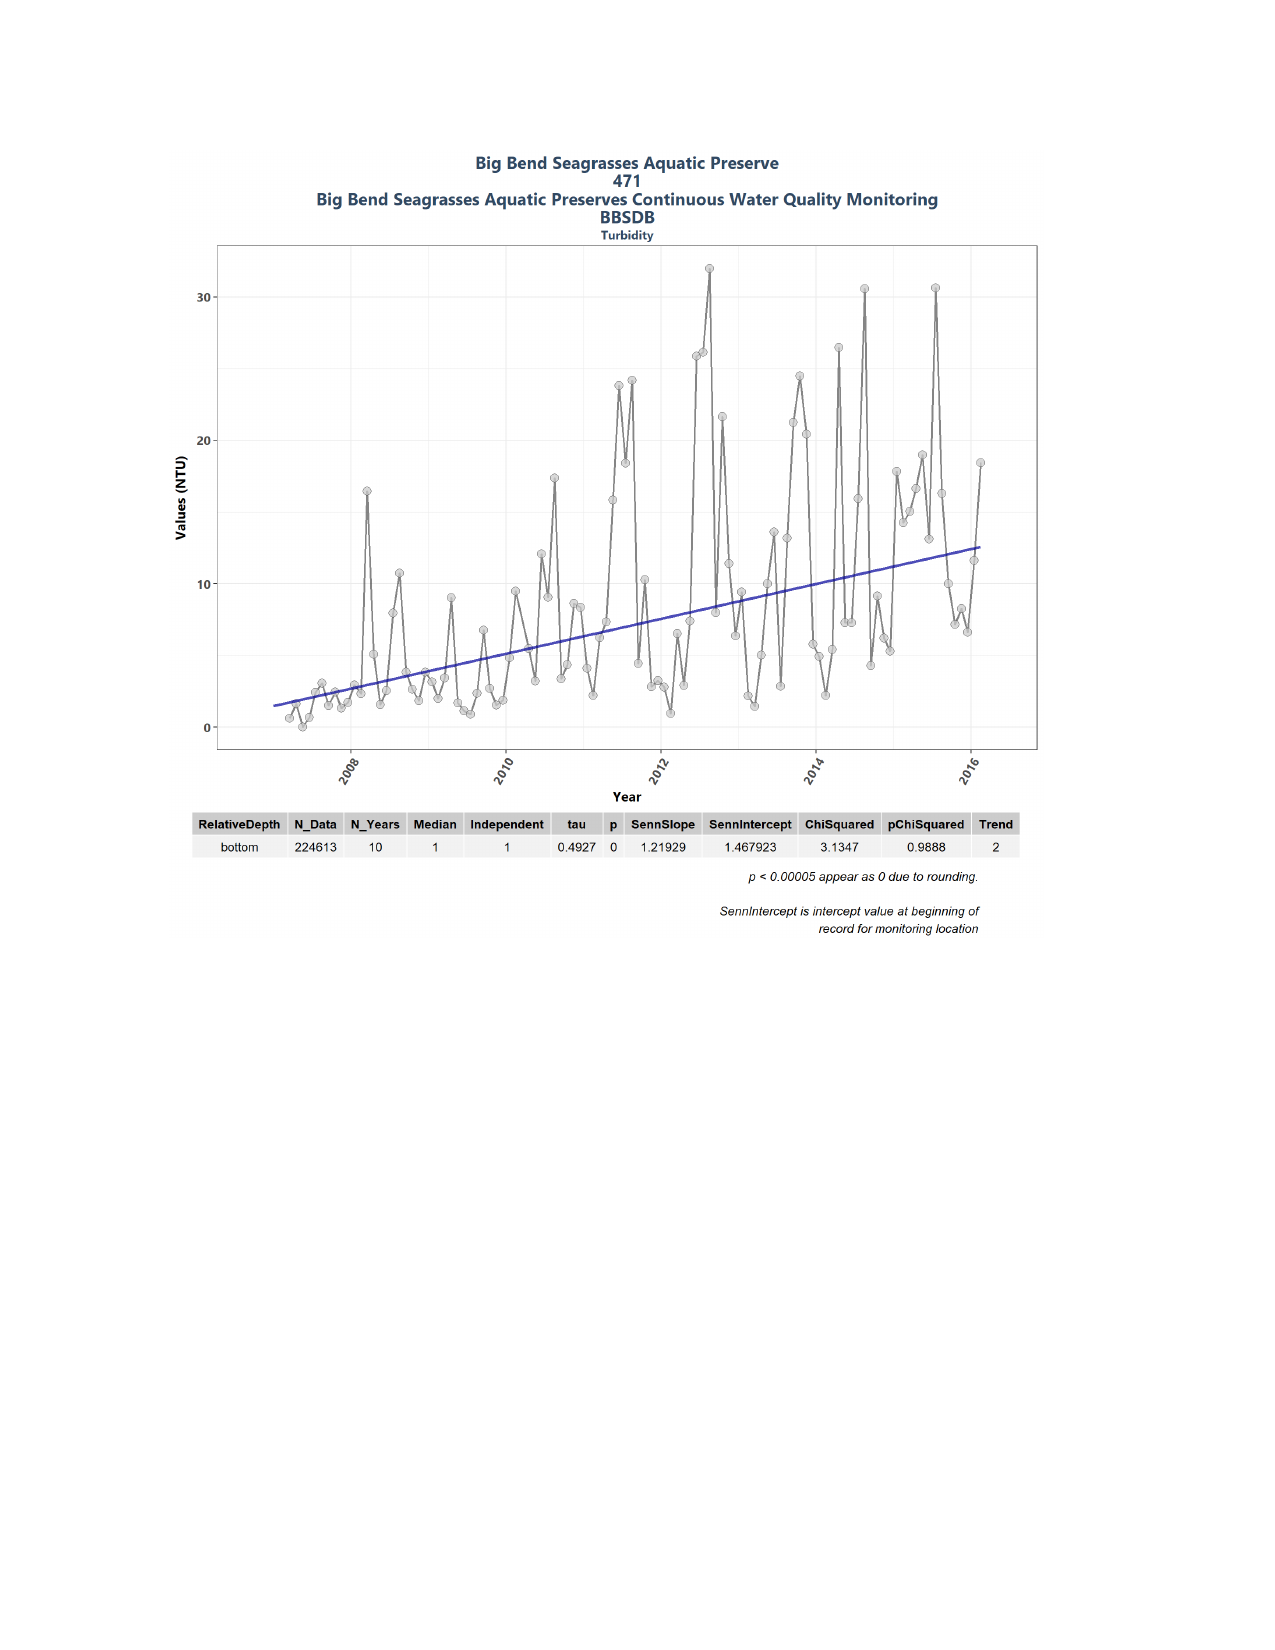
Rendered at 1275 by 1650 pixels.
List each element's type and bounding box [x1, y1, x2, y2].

picture [168, 150, 1044, 938]
